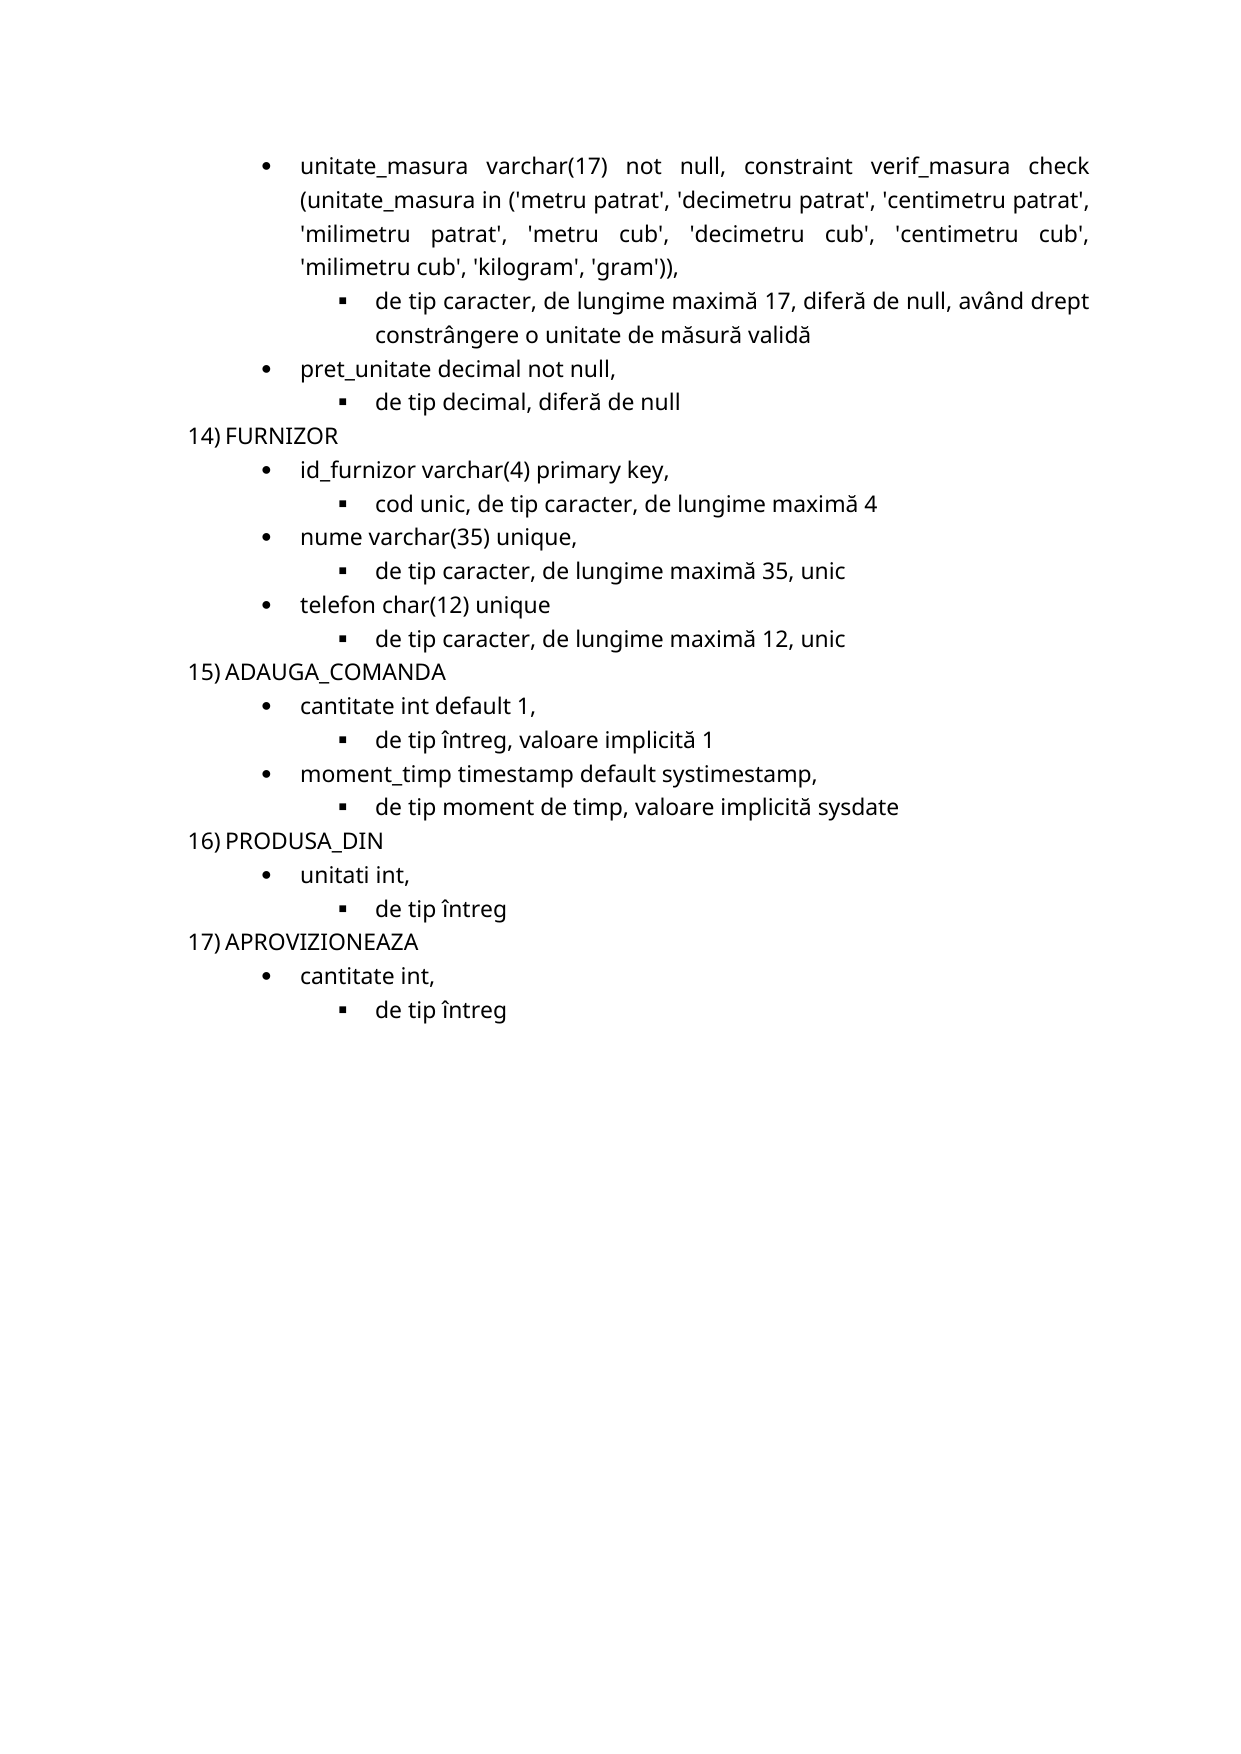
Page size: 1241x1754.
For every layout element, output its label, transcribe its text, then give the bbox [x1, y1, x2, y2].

list de tip moment de timp, valoare implicită sysdate [337, 791, 1090, 822]
list unitati int, [262, 859, 1090, 890]
list cod unic, de tip caracter, de lungime maximă 4 [337, 487, 1090, 519]
list moment_timp timestamp default systimestamp, [262, 757, 1090, 789]
list de tip caracter, de lungime maximă 17, diferă de null, având drept constrângere o unitate de măsură validă [337, 285, 1090, 350]
list telefon char(12) unique [262, 589, 1090, 620]
list de tip întreg, valoare implicită 1 [337, 724, 1090, 755]
list de tip decimal, diferă de null [337, 386, 1090, 417]
list APROVIZIONEAZA [187, 926, 1090, 957]
list unitate_masura varchar(17) not null, constraint verif_masura check (unitate_masura in ('metru patrat', 'decimetru patrat', 'centimetru patrat', 'milimetru patrat', 'metru cub', 'decimetru cub', 'centimetru cub', 'milimetru cub', 'kilogram', 'gram')), [262, 150, 1090, 282]
list cantitate int, [262, 960, 1090, 991]
list de tip întreg [337, 994, 1090, 1025]
list cantitate int default 1, [262, 690, 1090, 721]
list ADAUGA_COMANDA [187, 656, 1090, 687]
list id_furnizor varchar(4) primary key, [262, 454, 1090, 485]
list nume varchar(35) unique, [262, 521, 1090, 552]
list de tip întreg [337, 892, 1090, 924]
list pret_unitate decimal not null, [262, 352, 1090, 384]
list FURNIZOR [187, 420, 1090, 451]
list de tip caracter, de lungime maximă 35, unic [337, 555, 1090, 586]
list PRODUSA_DIN [187, 825, 1090, 856]
list de tip caracter, de lungime maximă 12, unic [337, 622, 1090, 654]
